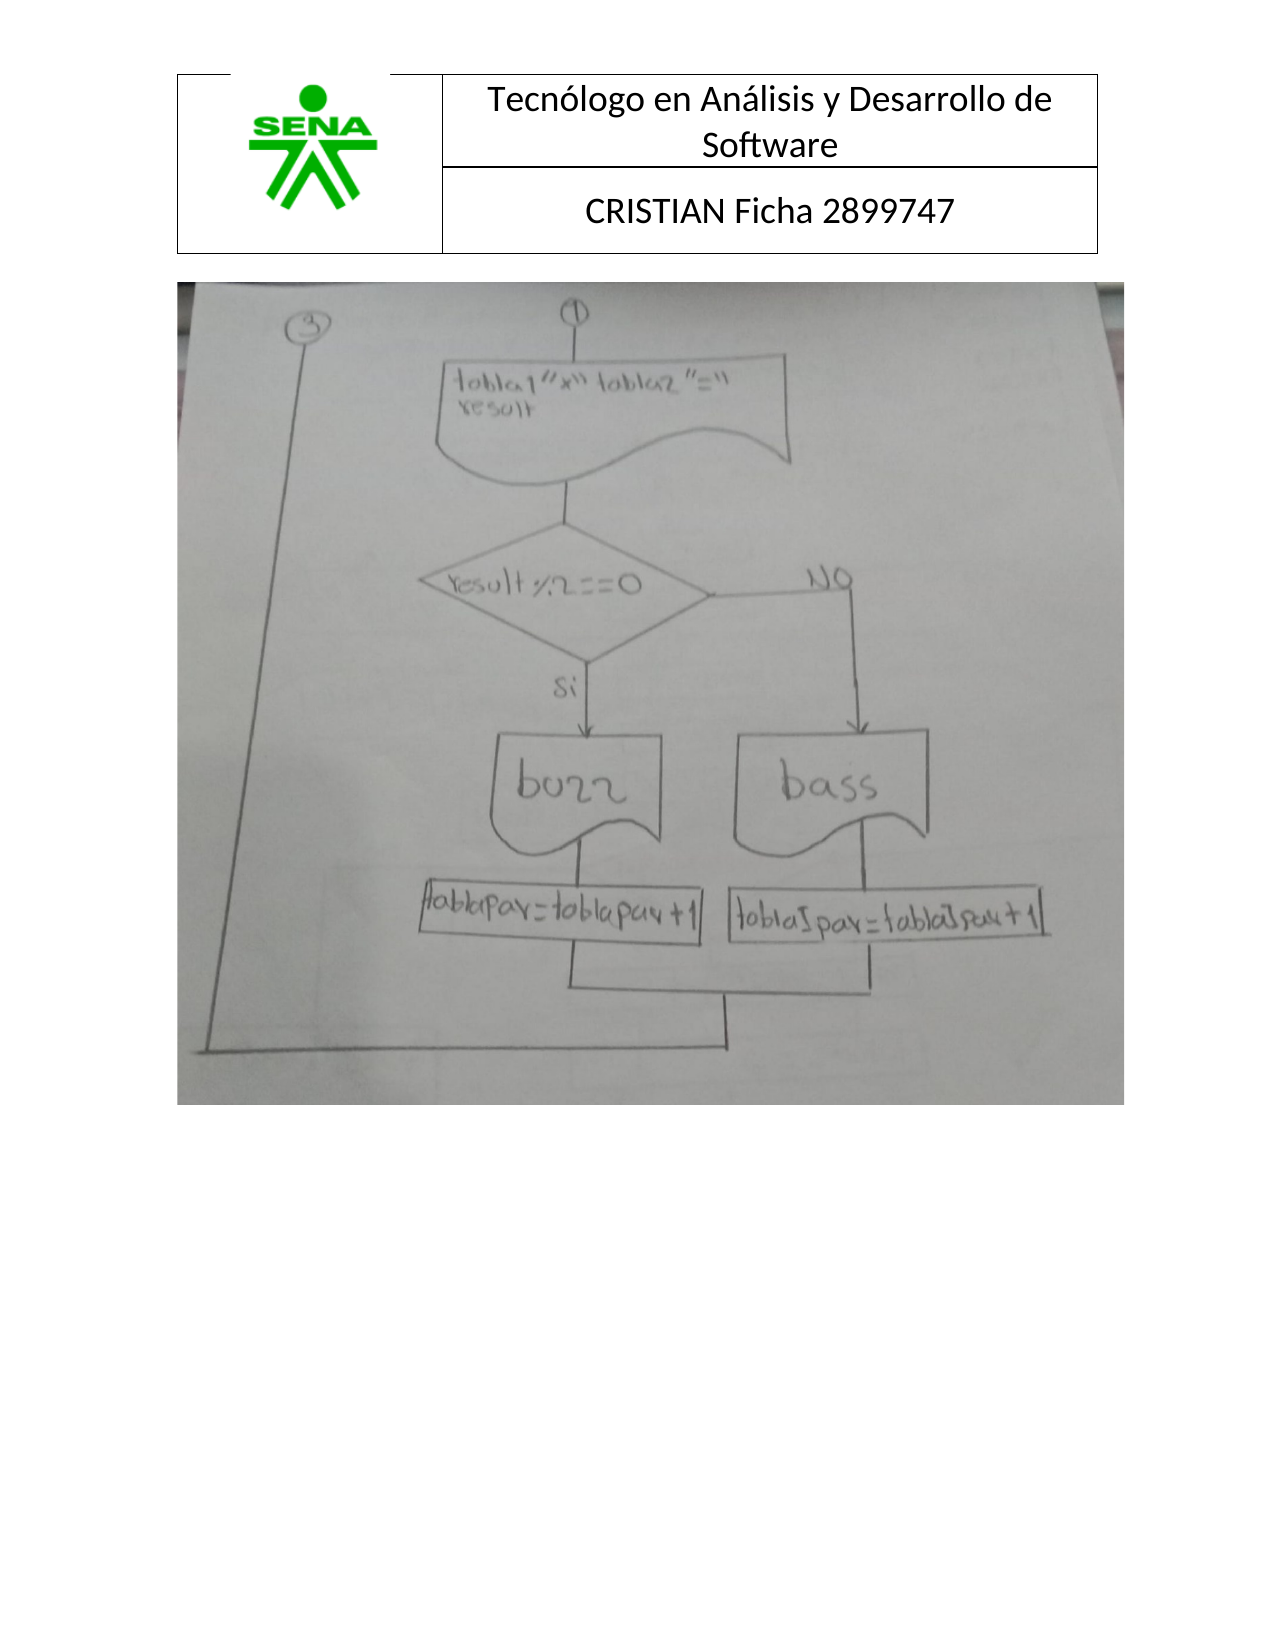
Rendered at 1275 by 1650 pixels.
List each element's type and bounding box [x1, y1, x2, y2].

picture [230, 74, 390, 226]
picture [177, 282, 1125, 1105]
